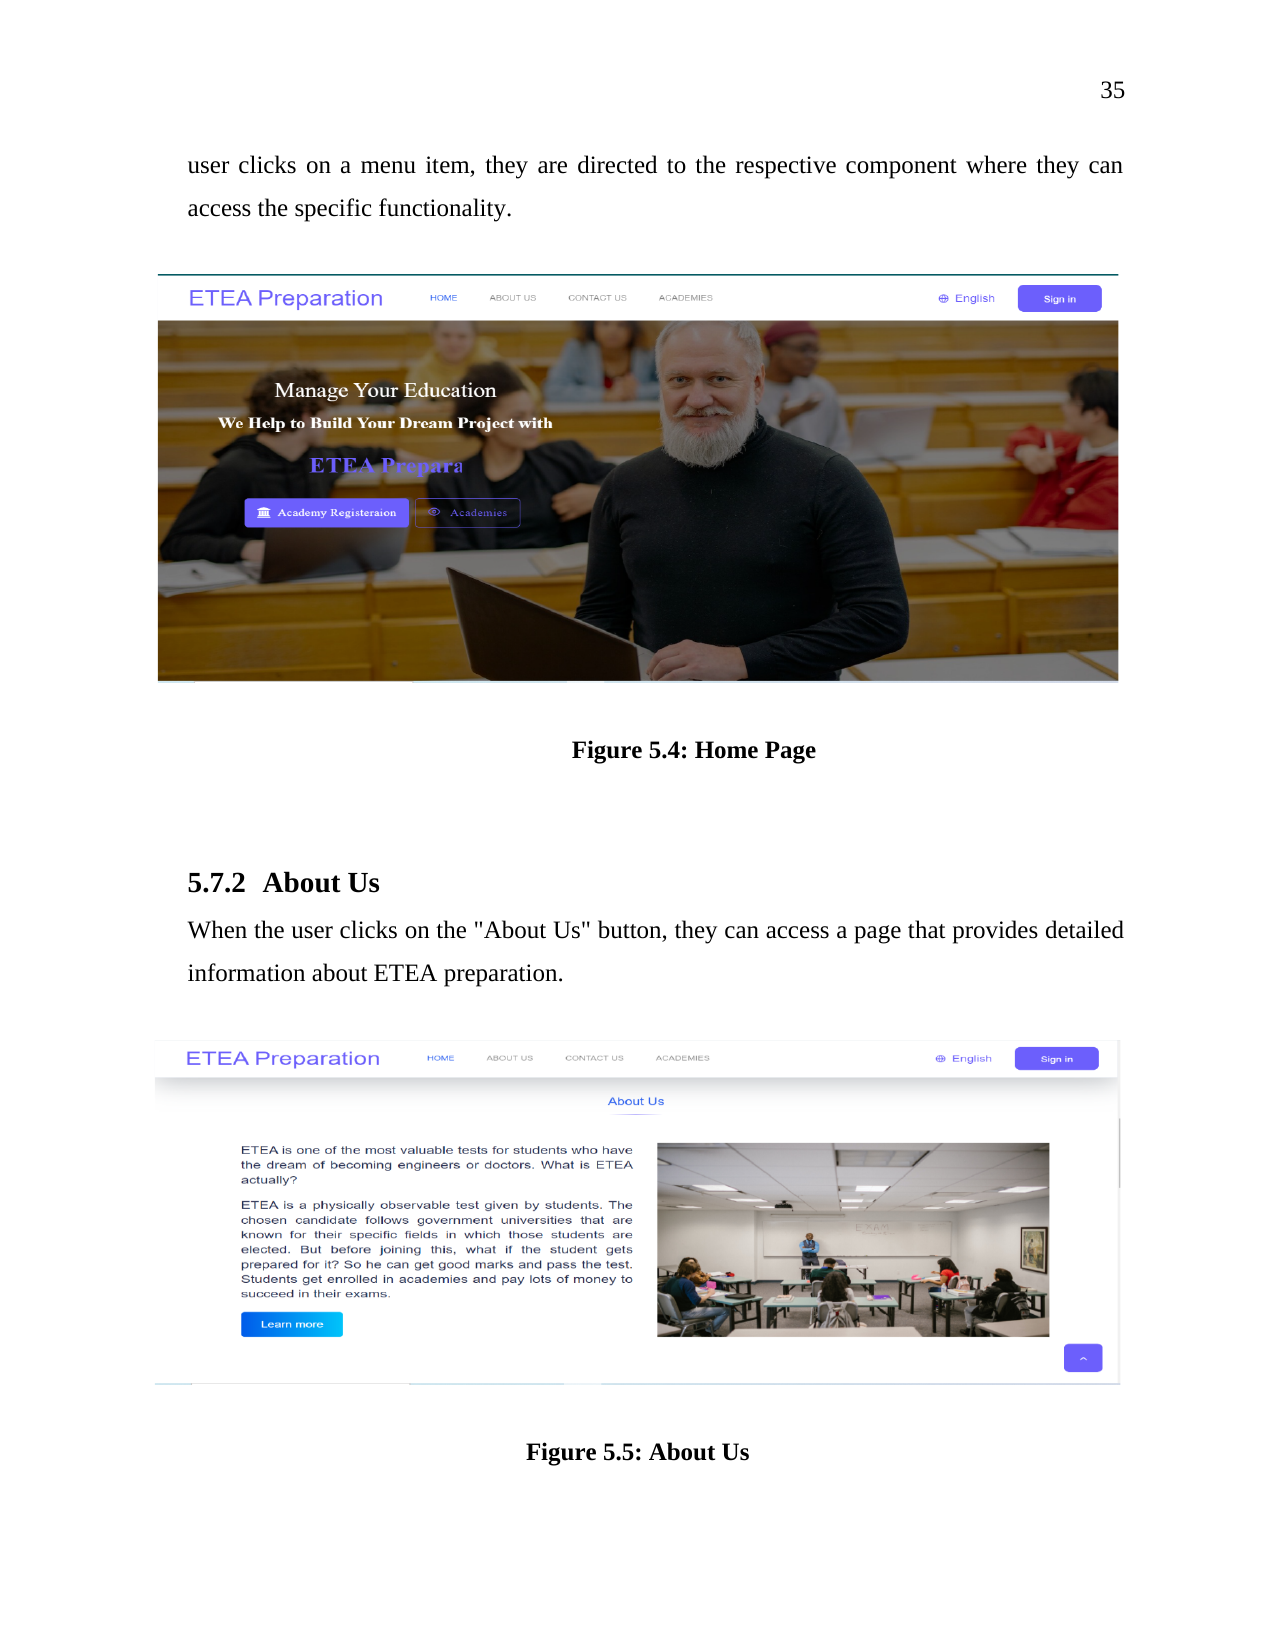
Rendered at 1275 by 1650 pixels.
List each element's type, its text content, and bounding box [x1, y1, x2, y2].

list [187, 150, 1125, 222]
picture [157, 274, 1119, 683]
list Figure 5.4: Home Page [262, 736, 1125, 764]
list About Us [187, 865, 1125, 898]
picture [154, 1040, 1121, 1385]
list When the user clicks on the "About Us" button, they can access a page that provides detailed information about ETEA preparation. [187, 915, 1125, 987]
text Figure 5.5: About Us [150, 1437, 1125, 1466]
